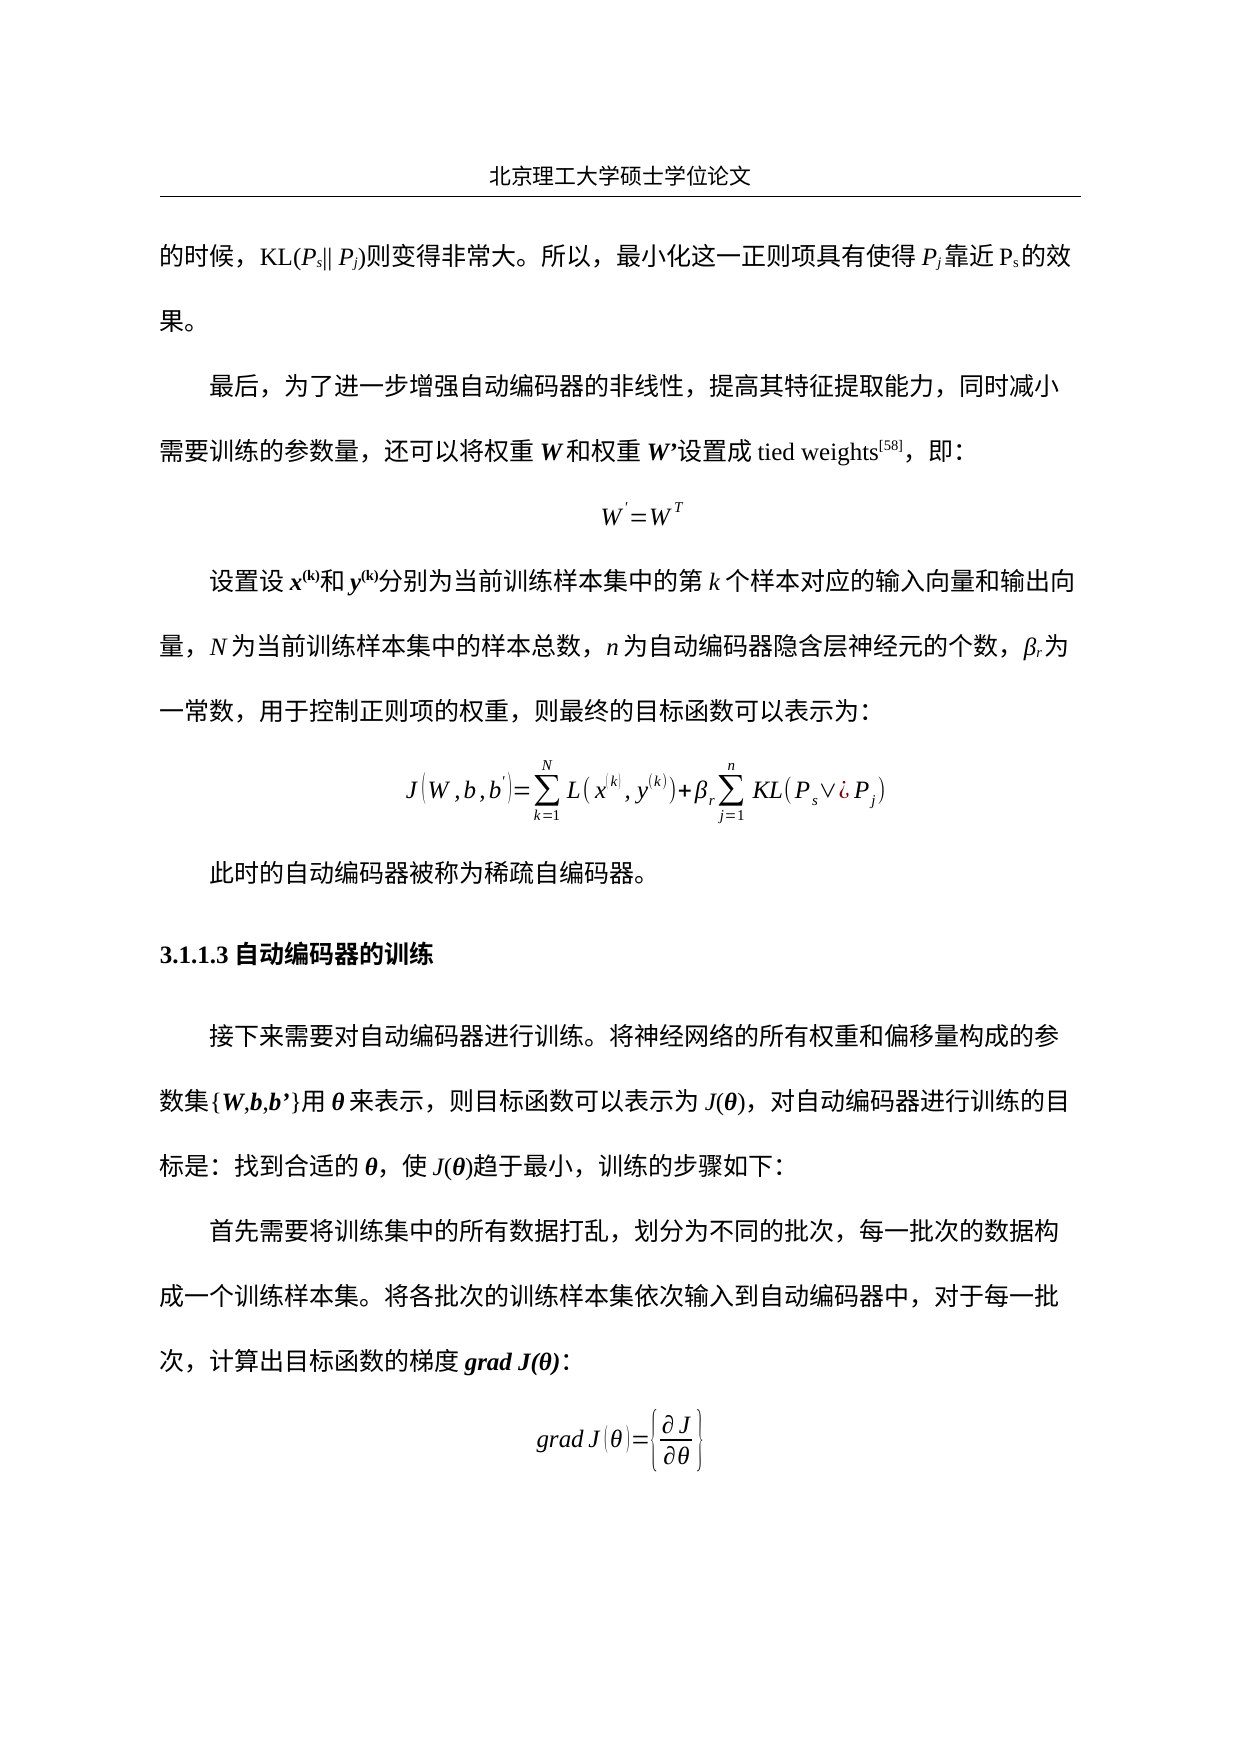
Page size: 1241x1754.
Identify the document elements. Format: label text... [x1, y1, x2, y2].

text 3.1.1.3 自动编码器的训练 [159, 921, 1081, 986]
text 最后，为了进一步增强自动编码器的非线性，提高其特征提取能力，同时减小需要训练的参数量，还可以将权重W和权重W’设置成tied weights[58]，即： [159, 352, 1081, 482]
text 首先需要将训练集中的所有数据打乱，划分为不同的批次，每一批次的数据构成一个训练样本集。将各批次的训练样本集依次输入到自动编码器中，对于每一批次，计算出目标函数的梯度grad J(θ)： [159, 1197, 1081, 1392]
text 接下来需要对自动编码器进行训练。将神经网络的所有权重和偏移量构成的参数集{W,b,b’}用θ来表示，则目标函数可以表示为J(θ)，对自动编码器进行训练的目标是：找到合适的θ，使J(θ)趋于最小，训练的步骤如下： [159, 1002, 1081, 1197]
text 设置设x(k)和y(k)分别为当前训练样本集中的第k个样本对应的输入向量和输出向量，N为当前训练样本集中的样本总数，n为自动编码器隐含层神经元的个数，βr为一常数，用于控制正则项的权重，则最终的目标函数可以表示为： [159, 547, 1081, 742]
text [159, 222, 1081, 352]
text 此时的自动编码器被称为稀疏自编码器。 [159, 839, 1081, 904]
